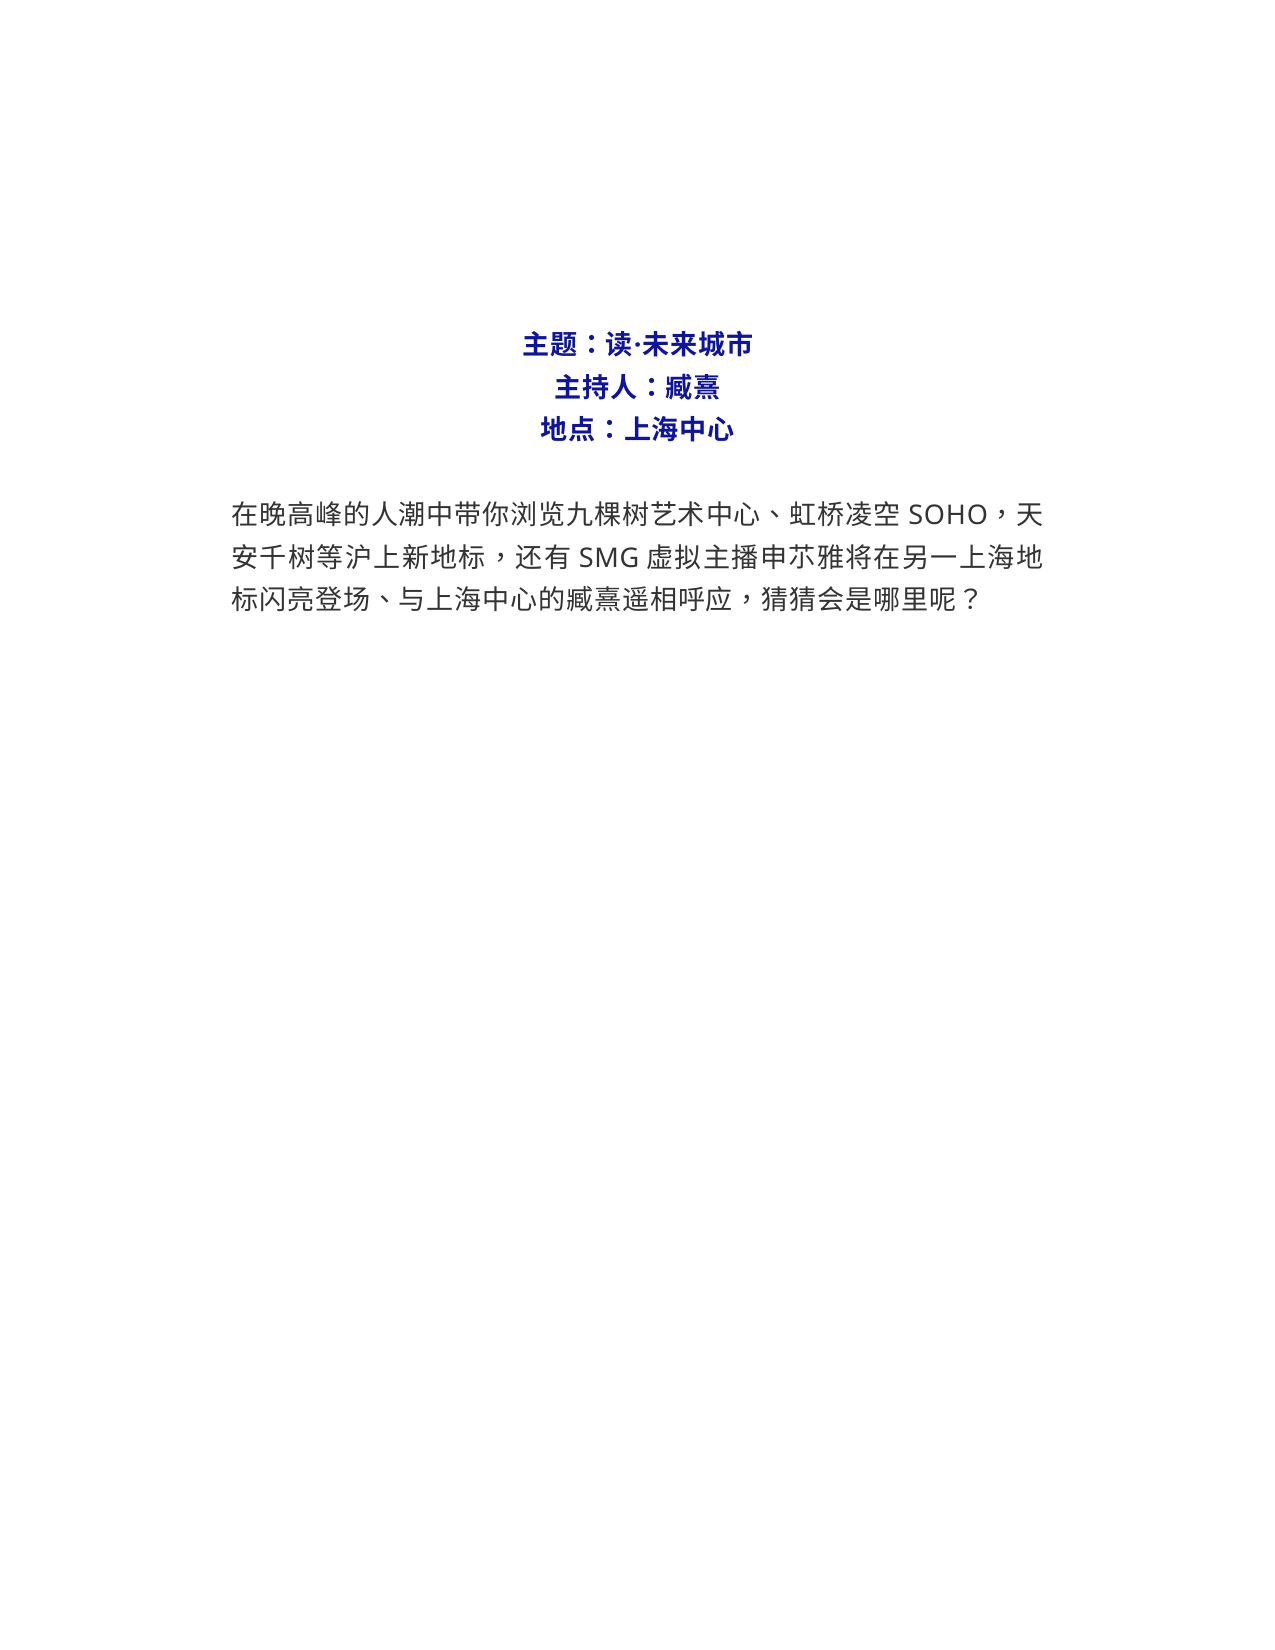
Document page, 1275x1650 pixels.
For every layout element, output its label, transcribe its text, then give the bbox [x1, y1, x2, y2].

text 主题：读·未来城市 [231, 320, 1044, 363]
text 在晚高峰的人潮中带你浏览九棵树艺术中心、虹桥凌空SOHO，天安千树等沪上新地标，还有SMG虚拟主播申䒕雅将在另一上海地标闪亮登场、与上海中心的臧熹遥相呼应，猜猜会是哪里呢？ [231, 490, 1044, 618]
text 地点：上海中心 [231, 405, 1044, 448]
text 主持人：臧熹 [231, 363, 1044, 405]
